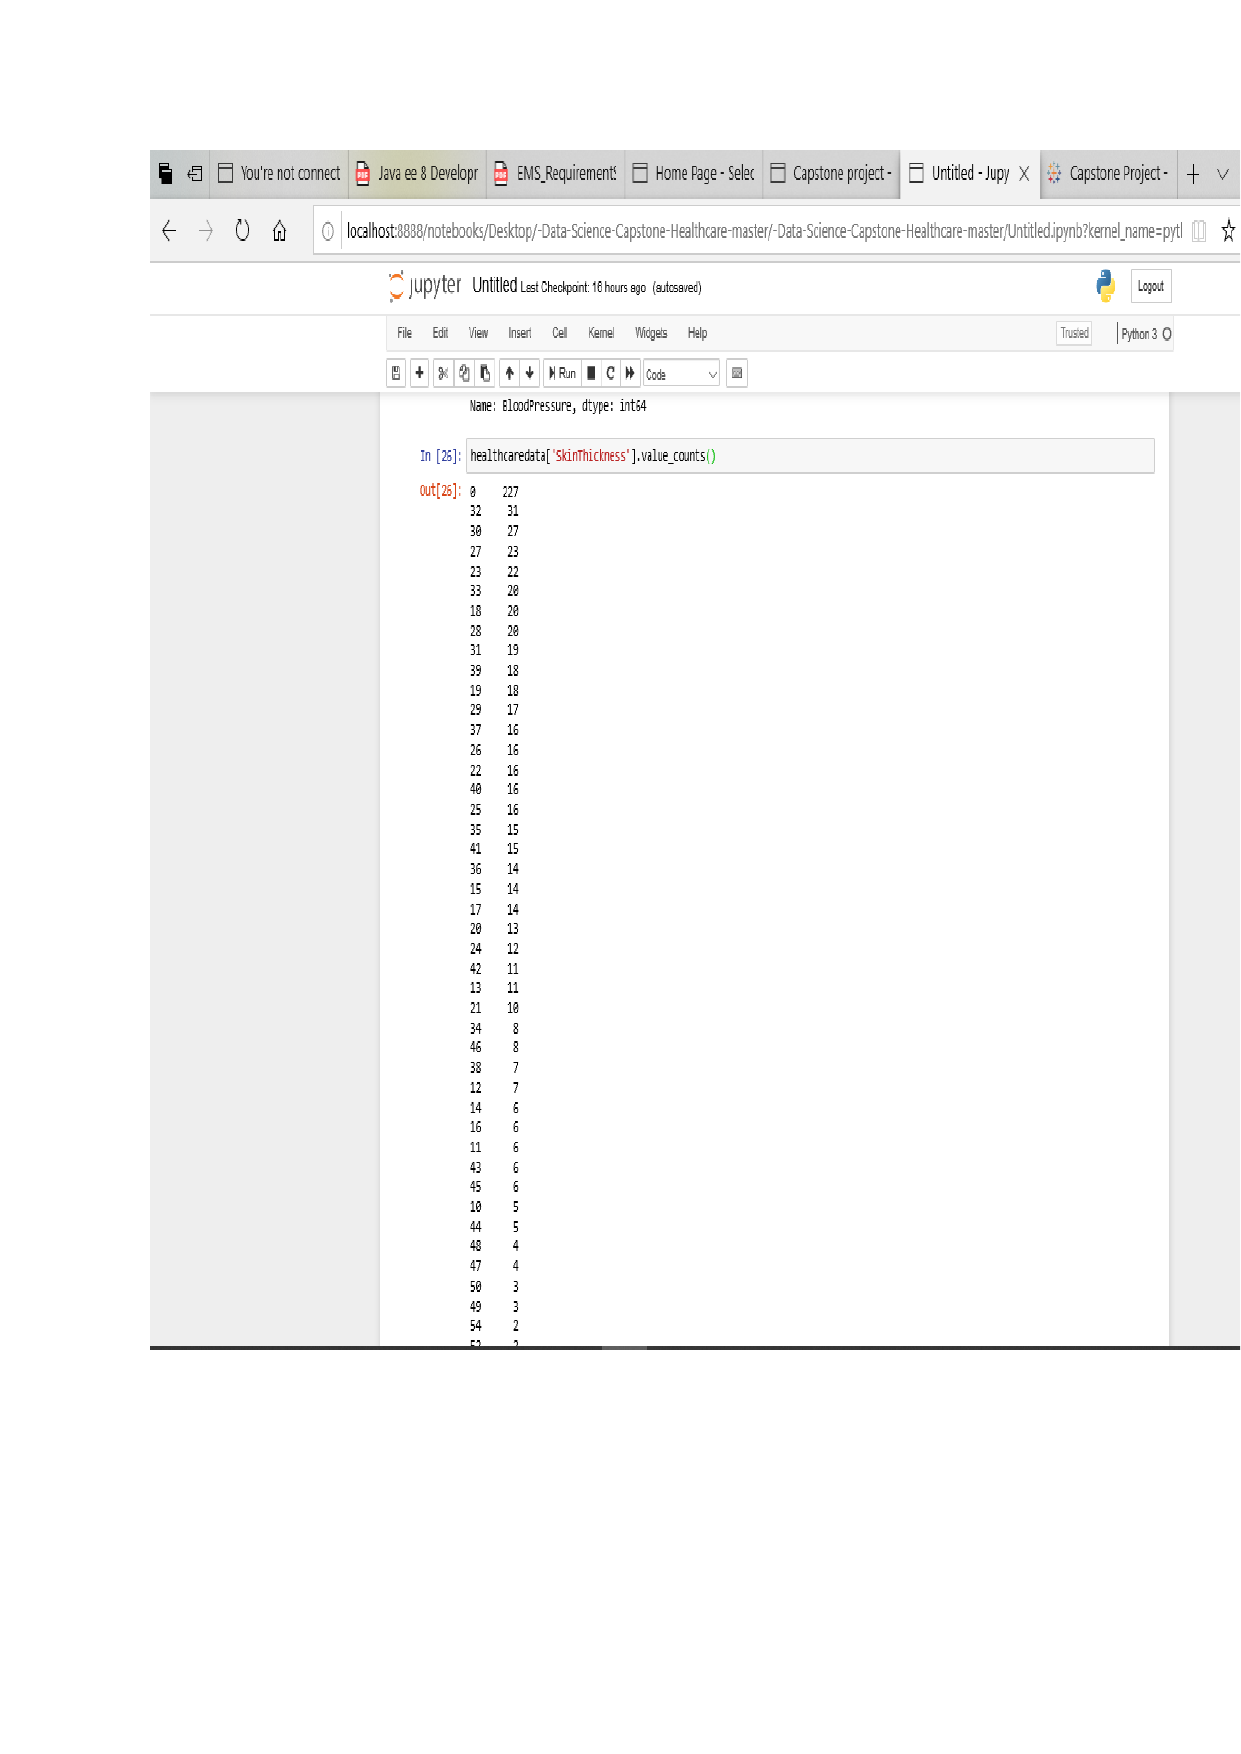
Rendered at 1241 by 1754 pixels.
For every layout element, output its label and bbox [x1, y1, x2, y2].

picture [150, 150, 1241, 1350]
